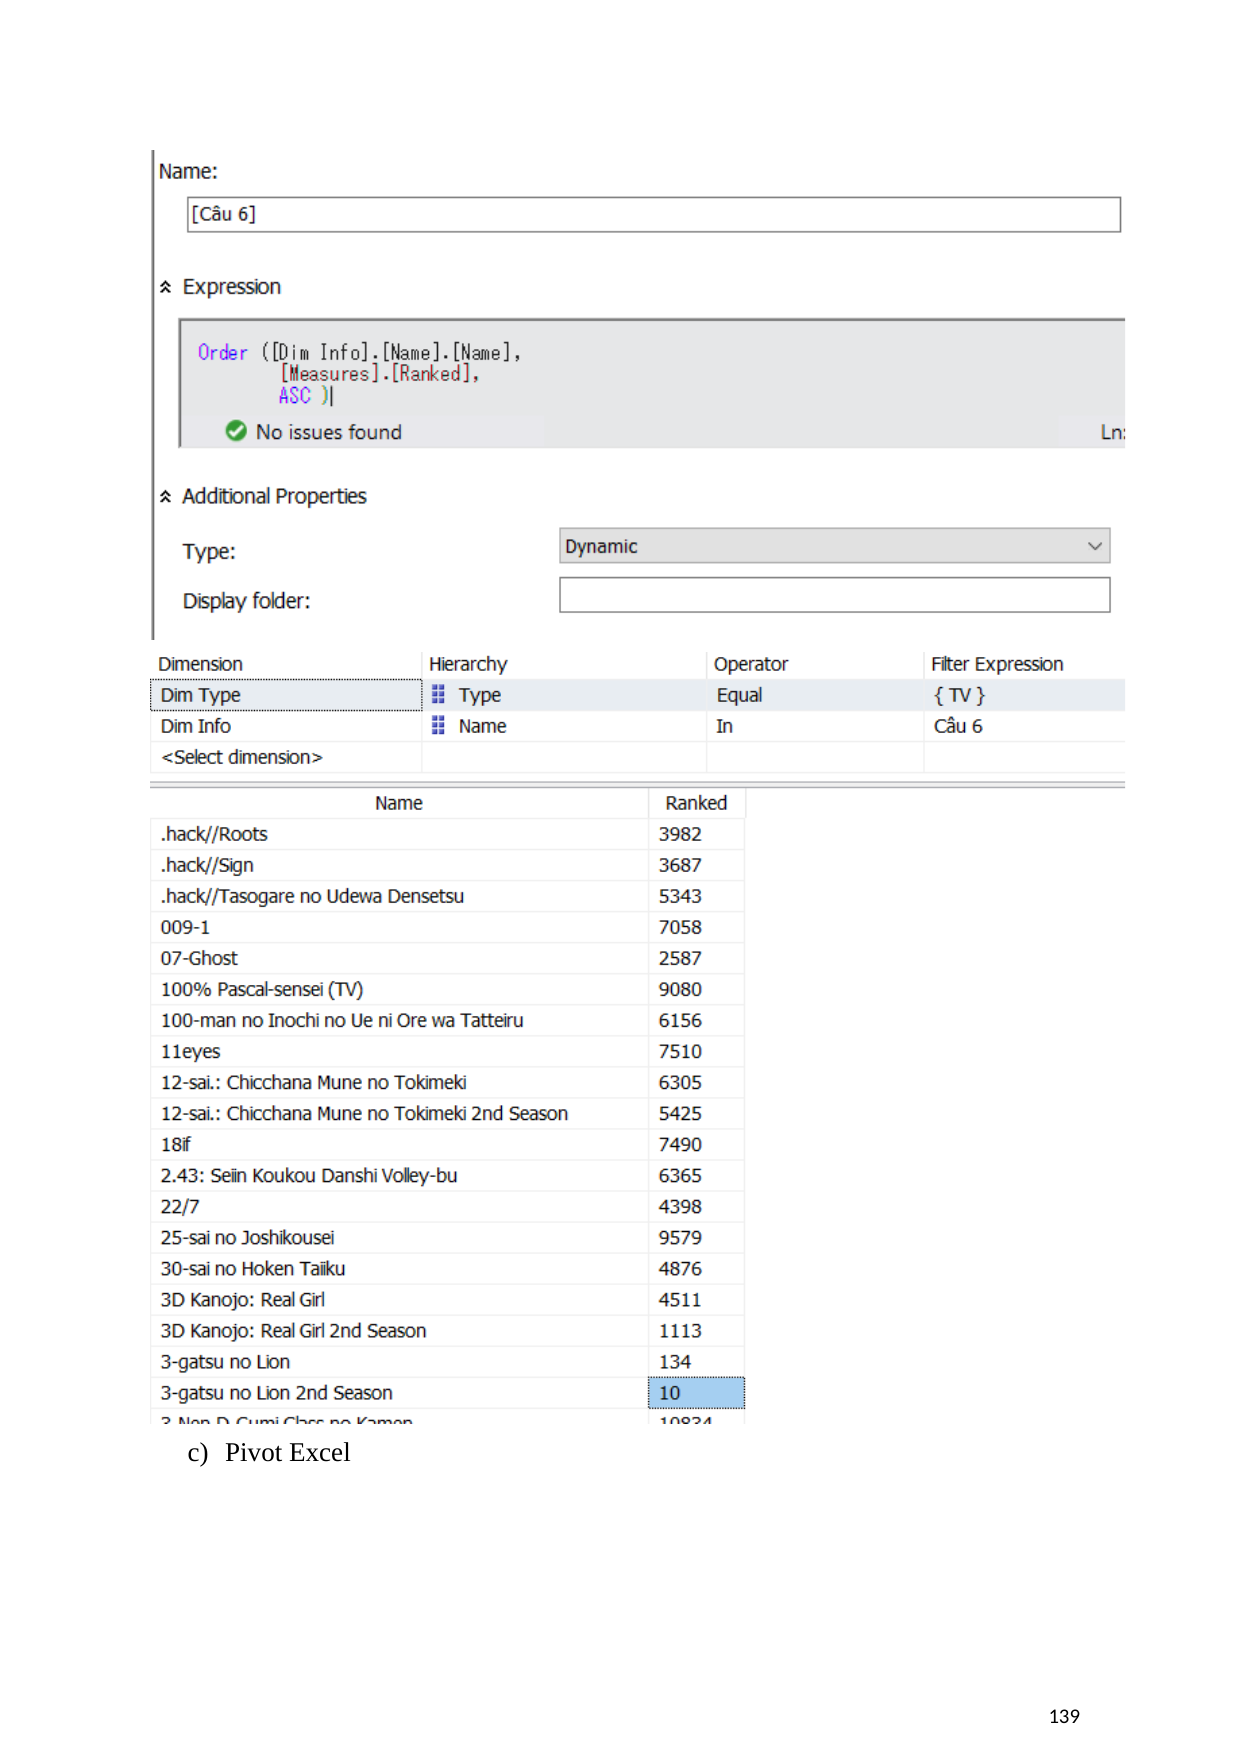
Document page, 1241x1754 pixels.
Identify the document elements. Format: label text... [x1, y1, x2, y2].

list Pivot Excel [187, 1437, 1090, 1468]
picture [150, 150, 1125, 640]
picture [150, 652, 1125, 1424]
